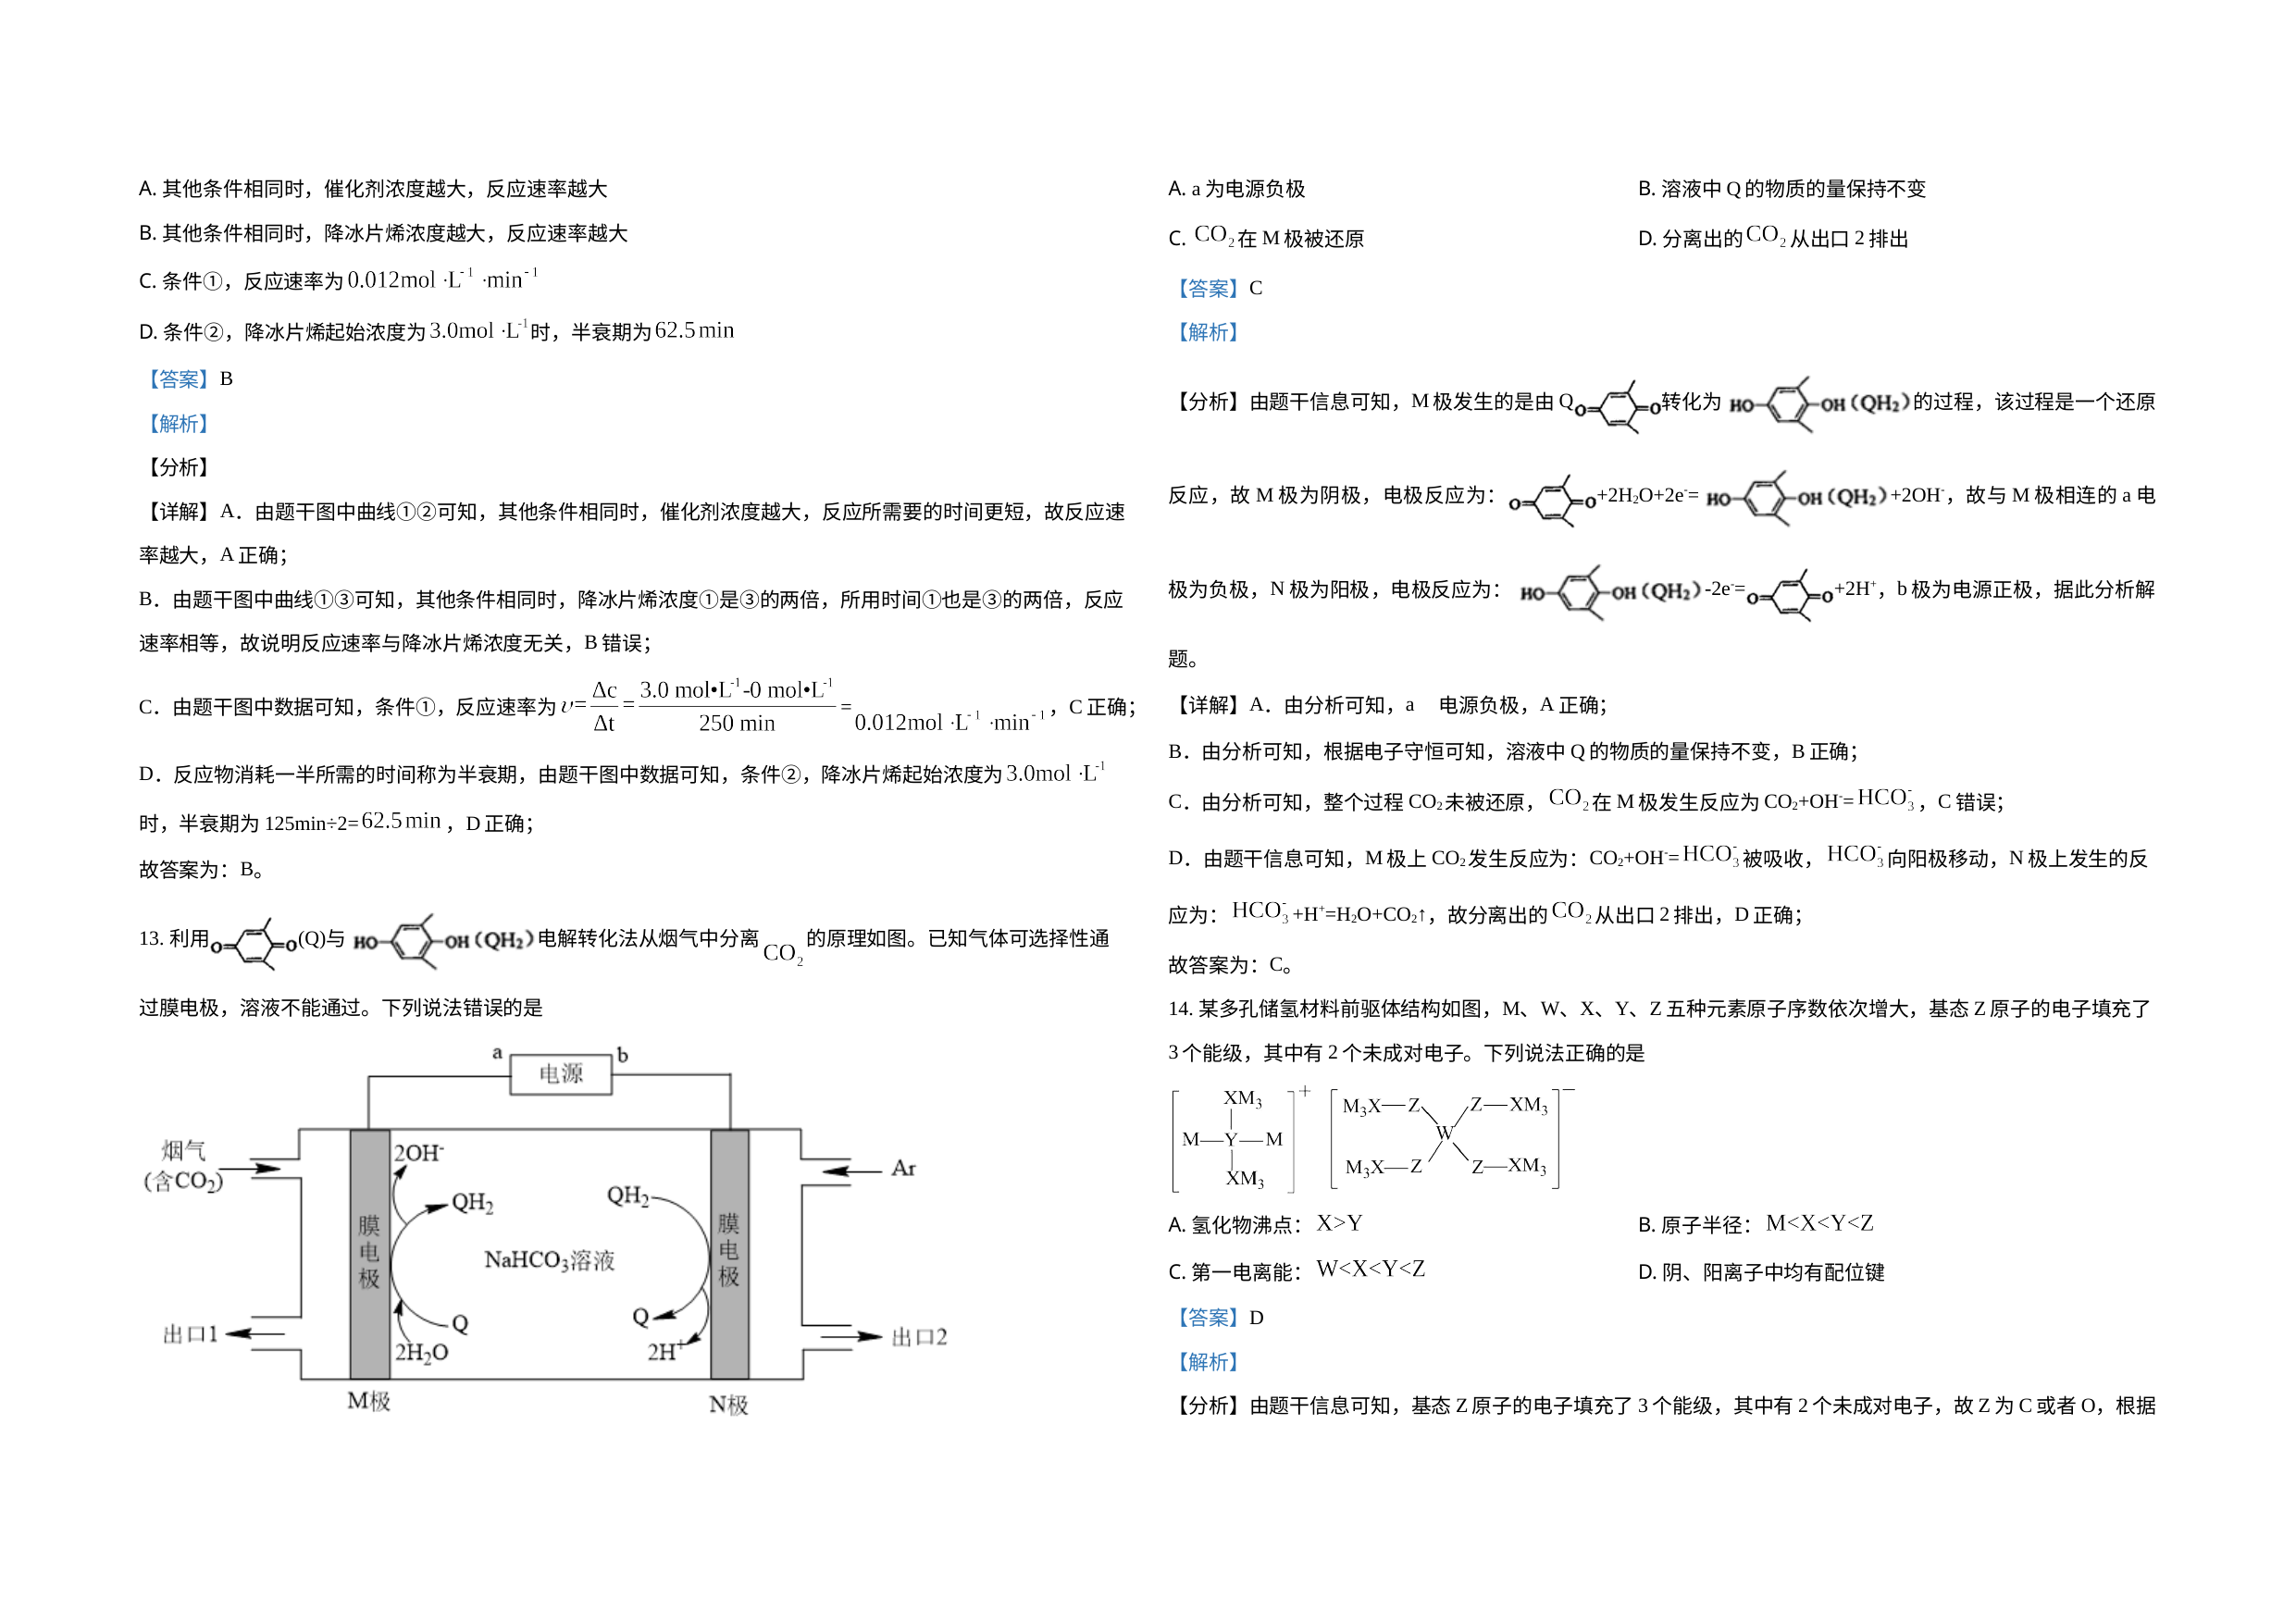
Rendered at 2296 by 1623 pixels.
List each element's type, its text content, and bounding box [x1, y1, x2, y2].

text 14. 某多孔储氢材料前驱体结构如图，M、W、X、Y、Z五种元素原子序数依次增大，基态Z原子的电子填充了3个能级，其中有2个未成对电子。下列说法正确的是 [1168, 993, 2156, 1067]
text 【答案】B [139, 364, 1127, 393]
text 故答案为：C。 [1168, 949, 2156, 979]
text 【分析】由题干信息可知，M极发生的是由Q转化为的过程，该过程是一个还原反应，故M极为阴极，电极反应为：+2H2O+2e-=+2OH-，故与M极相连的a电极为负极，N极为阳极，电极反应为：-2e-=+2H+，b极为电源正极，据此分析解题。 [1168, 361, 2156, 672]
text 故答案为：B。 [139, 854, 1127, 883]
text B. 其他条件相同时，降冰片烯浓度越大，反应速率越大 [139, 217, 1127, 247]
text D．由题干信息可知，M极上CO2发生反应为：CO2+OH-=被吸收，向阳极移动，N极上发生的反应为：+H+=H2O+CO2↑，故分离出的从出口2排出，D正确； [1168, 836, 2156, 935]
text B．由分析可知，根据电子守恒可知，溶液中Q的物质的量保持不变，B正确； [1168, 736, 2156, 765]
picture [209, 913, 298, 972]
picture [1508, 470, 1597, 528]
text 【解析】 [139, 408, 1127, 437]
picture [1513, 549, 1705, 623]
text D．反应物消耗一半所需的时间称为半衰期，由题干图中数据可知，条件②，降冰片烯起始浓度为时，半衰期为125min÷2=，D正确； [139, 756, 1127, 839]
picture [1722, 360, 1914, 435]
text C. 条件①，反应速率为 [139, 262, 1127, 298]
text C. 在M极被还原 D. 分离出的从出口2排出 [1168, 217, 2156, 258]
text 13. 利用(Q)与电解转化法从烟气中分离的原理如图。已知气体可选择性通过膜电极，溶液不能通过。下列说法错误的是 [139, 898, 1127, 1022]
text 【详解】A．由分析可知，a电源负极，A正确； [1168, 687, 2156, 721]
text 【分析】由题干信息可知，基态Z原子的电子填充了3个能级，其中有2个未成对电子，故Z为C或者O，根据多孔储氢材料前驱体结构图可知Y周围形成了4个单键，再结合信息M、W、X、Y、Z五种元素原子序数依次增大，故Y为N，故Z为O，M只形成一个单键，M为H，X为C，则W为B，据此分析解题。 [1168, 1390, 2156, 1419]
text C. 第一电离能： D. 阴、阳离子中均有配位键 [1168, 1255, 2156, 1287]
text A. a为电源负极 B. 溶液中Q的物质的量保持不变 [1168, 173, 2156, 203]
text B．由题干图中曲线①③可知，其他条件相同时，降冰片烯浓度①是③的两倍，所用时间①也是③的两倍，反应速率相等，故说明反应速率与降冰片烯浓度无关，B错误； [139, 584, 1127, 657]
text 【答案】C [1168, 273, 2156, 302]
text 【详解】A．由题干图中曲线①②可知，其他条件相同时，催化剂浓度越大，反应所需要的时间更短，故反应速率越大，A正确； [139, 496, 1127, 569]
text 【答案】D [1168, 1302, 2156, 1332]
text 【分析】 [139, 452, 1127, 481]
picture [346, 898, 538, 972]
picture [1745, 564, 1834, 623]
picture [1573, 376, 1662, 435]
text C．由题干图中数据可知，条件①，反应速率为=，C正确； [139, 672, 1127, 741]
text A. 其他条件相同时，催化剂浓度越大，反应速率越大 [139, 173, 1127, 203]
text C．由分析可知，整个过程CO2未被还原，在M极发生反应为CO2+OH-=，C错误； [1168, 780, 2156, 822]
text 【解析】 [1168, 316, 2156, 346]
text D. 条件②，降冰片烯起始浓度为时，半衰期为 [139, 313, 1127, 349]
picture [139, 1035, 965, 1425]
picture [1168, 1081, 1579, 1197]
text A. 氢化物沸点： B. 原子半径： [1168, 1208, 2156, 1240]
picture [1699, 454, 1891, 528]
text 【解析】 [1168, 1346, 2156, 1375]
